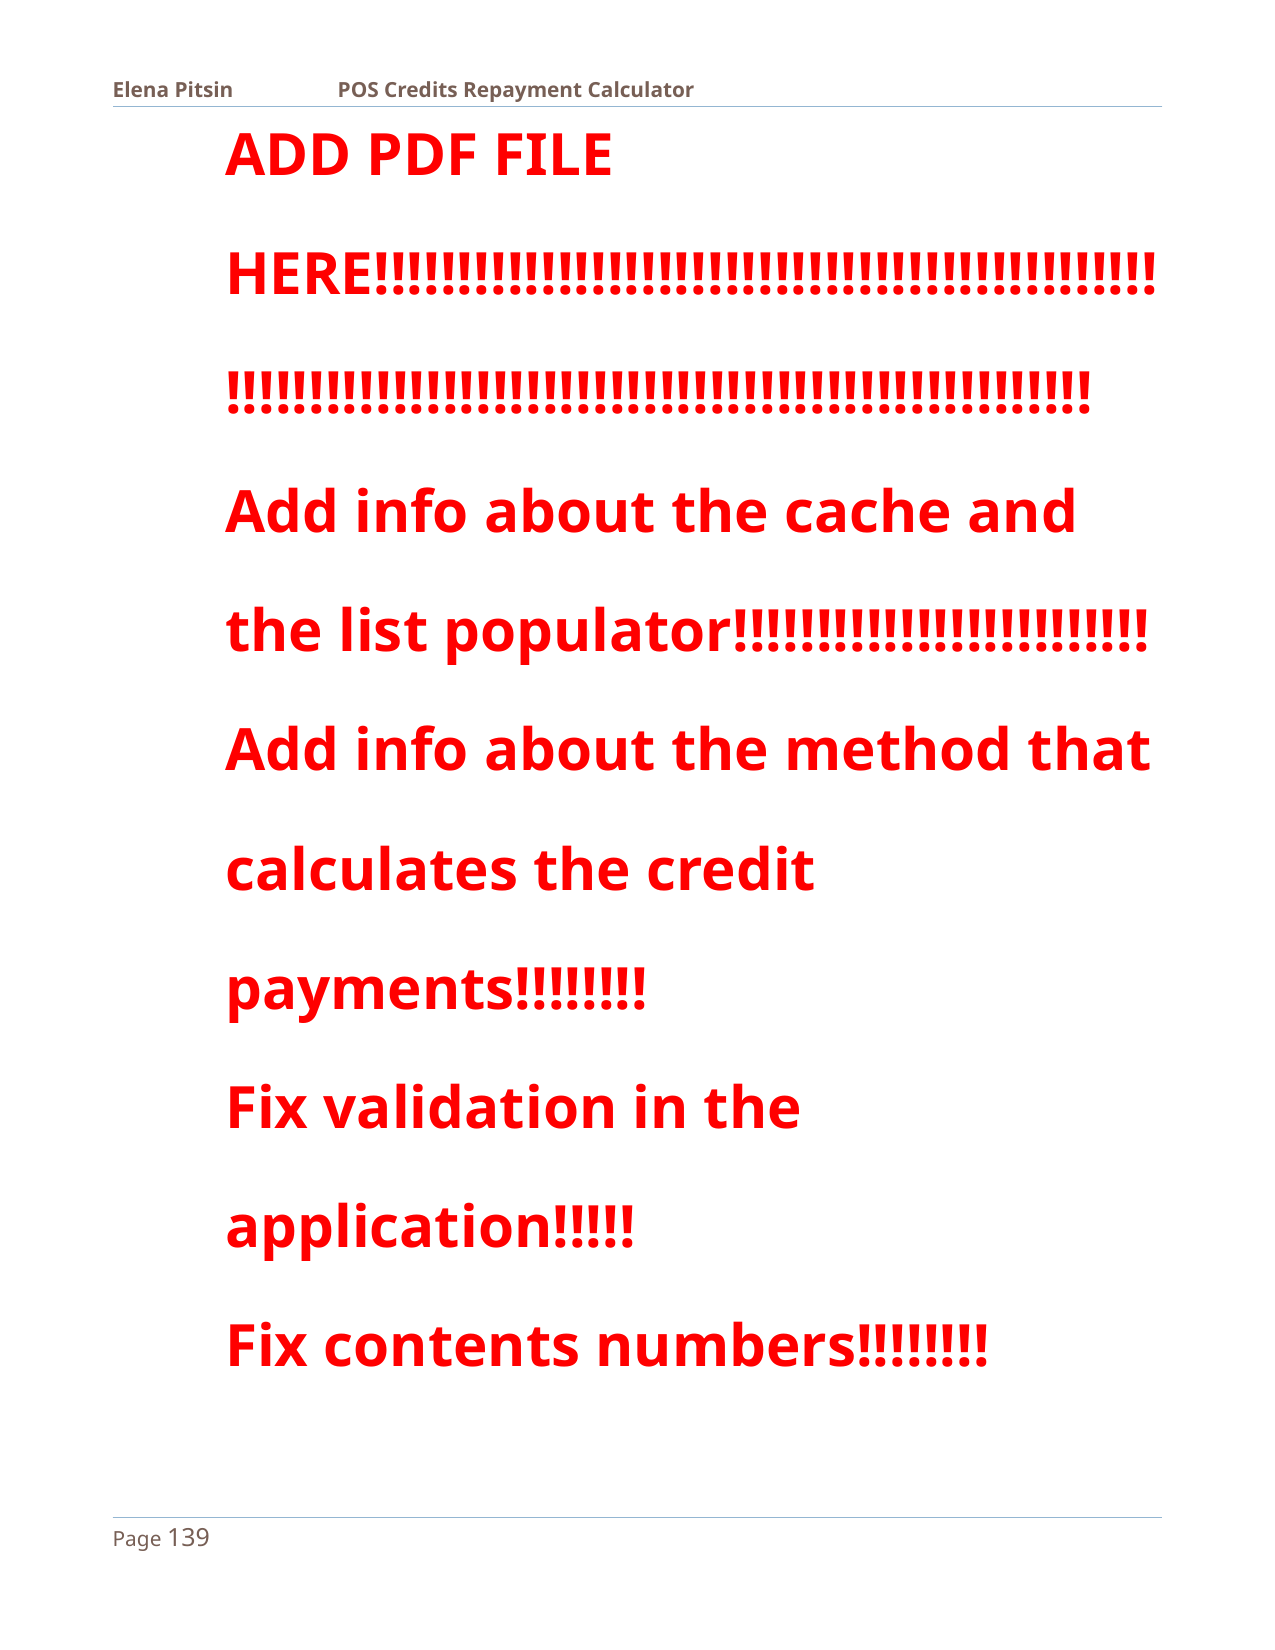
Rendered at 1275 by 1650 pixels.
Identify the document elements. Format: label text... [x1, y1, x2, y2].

list Add info about the method that calculates the credit payments!!!!!!!! [225, 708, 1162, 1026]
list ADD PDF FILE HERE!!!!!!!!!!!!!!!!!!!!!!!!!!!!!!!!!!!!!!!!!!!!!!!!!!!!!!!!!!!!!!!!!!!!!!!!!!!!!!!!!!!!!!!!!!!!!!!!!!! [225, 112, 1162, 430]
list Fix contents numbers!!!!!!!! [225, 1304, 1162, 1384]
list Add info about the cache and the list populator!!!!!!!!!!!!!!!!!!!!!!!!! [225, 470, 1162, 669]
list Fix validation in the application!!!!! [225, 1066, 1162, 1264]
